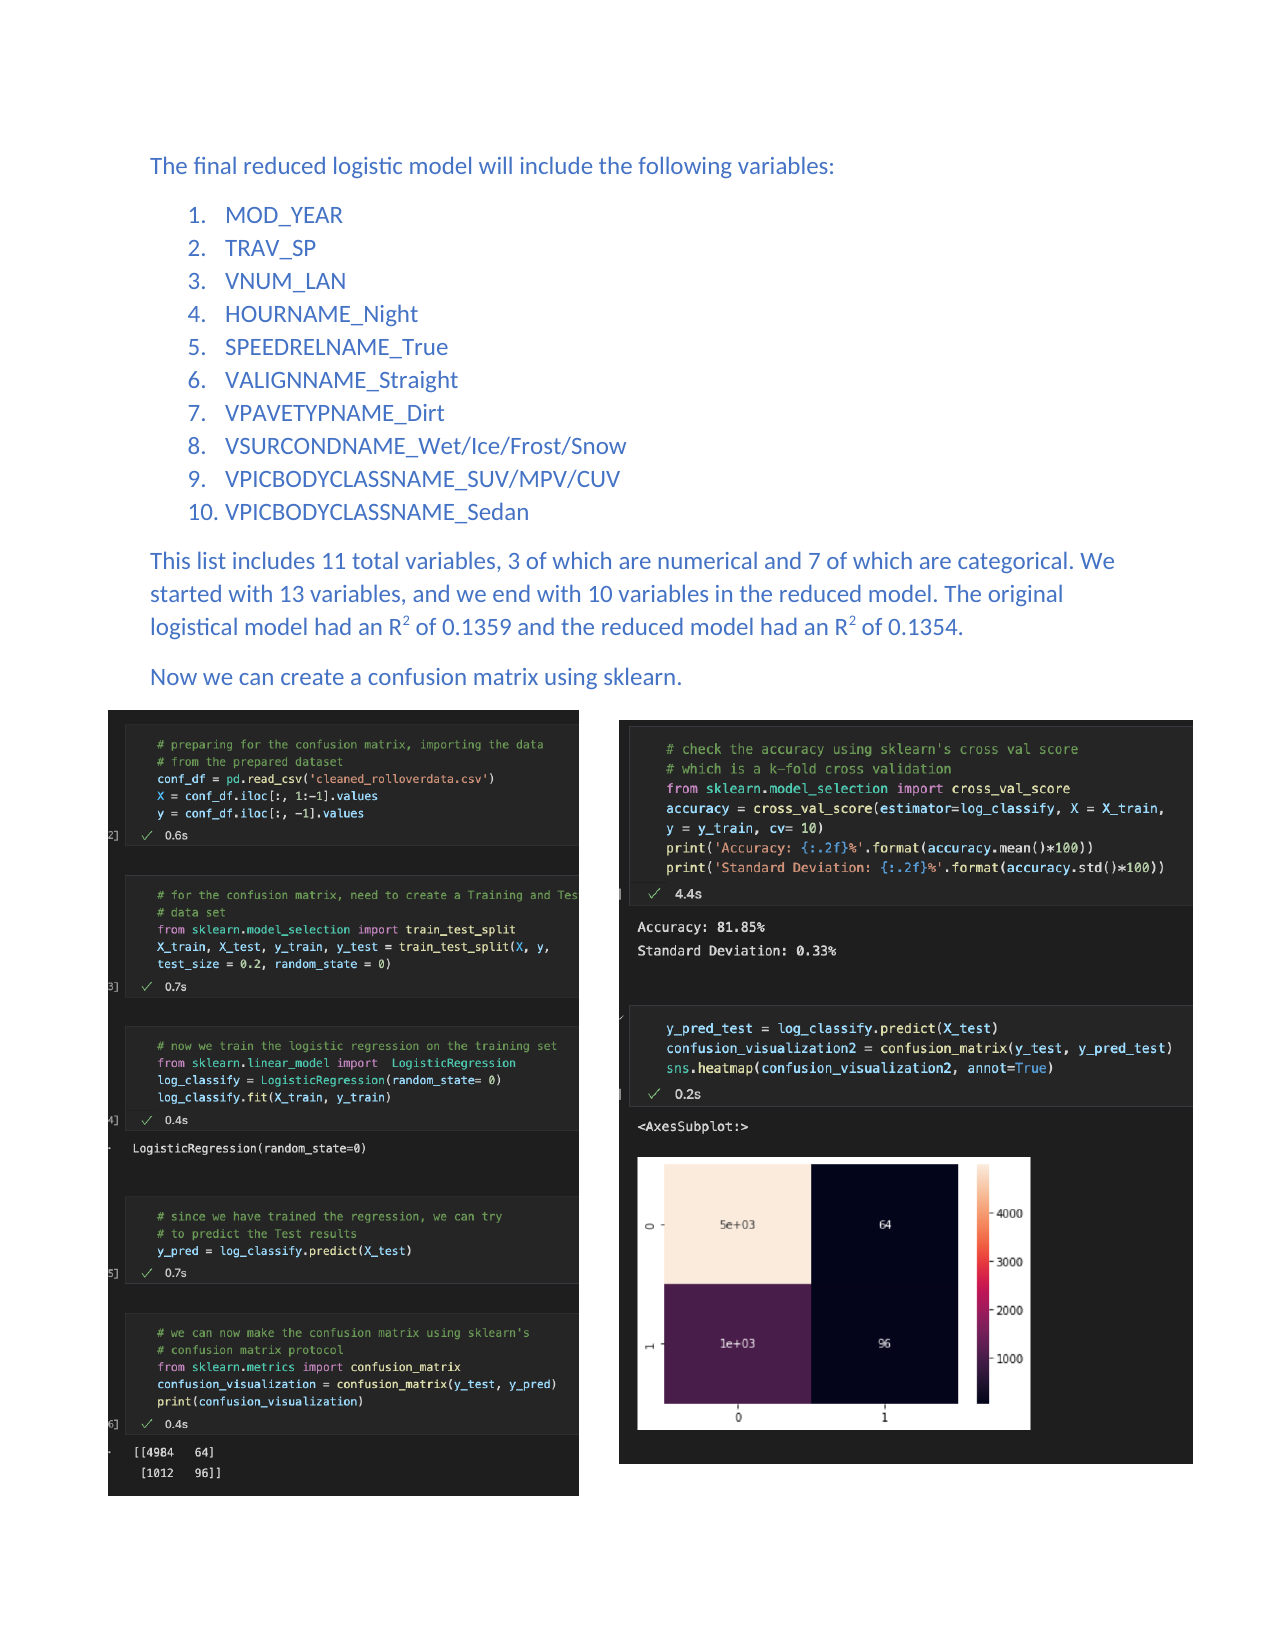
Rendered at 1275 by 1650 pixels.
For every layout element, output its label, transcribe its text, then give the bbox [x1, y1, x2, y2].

list VPAVETYPNAME_Dirt [187, 397, 1125, 428]
text This list includes 11 total variables, 3 of which are numerical and 7 of which are categorical. We started with 13 variables, and we end with 10 variables in the reduced model. The original logistical model had an R2 of 0.1359 and the reduced model had an R2 of 0.1354. [150, 545, 1125, 642]
list VALIGNNAME_Straight [187, 364, 1125, 395]
picture [619, 720, 1193, 1464]
list VPICBODYCLASSNAME_SUV/MPV/CUV [187, 463, 1125, 493]
text The final reduced logistic model will include the following variables: [150, 150, 1125, 181]
list VPICBODYCLASSNAME_Sedan [187, 496, 1125, 526]
text Now we can create a confusion matrix using sklearn. [150, 661, 1125, 691]
list SPEEDRELNAME_True [187, 331, 1125, 362]
picture [108, 710, 579, 1496]
list VSURCONDNAME_Wet/Ice/Frost/Snow [187, 430, 1125, 461]
list TRAV_SP [187, 232, 1125, 263]
list VNUM_LAN [187, 265, 1125, 296]
list HOURNAME_Night [187, 298, 1125, 329]
list MOD_YEAR [187, 199, 1125, 230]
